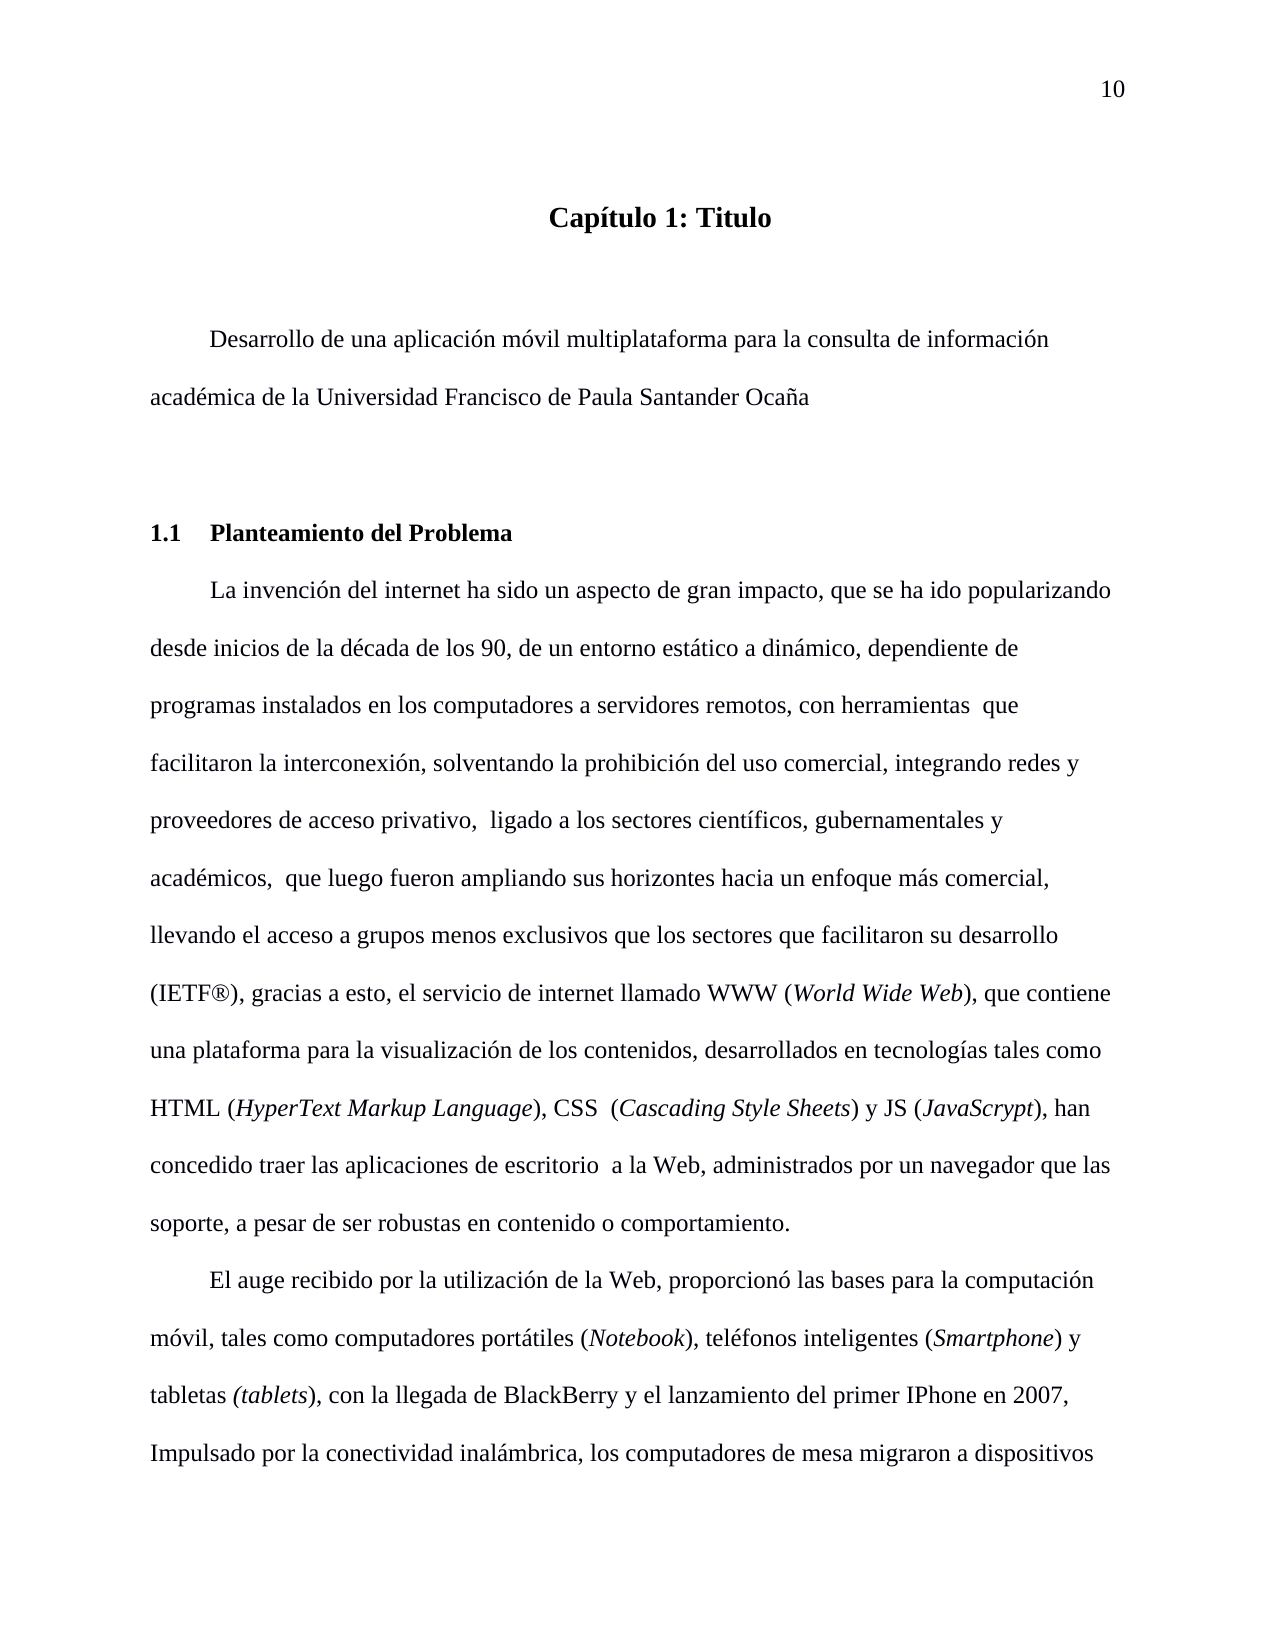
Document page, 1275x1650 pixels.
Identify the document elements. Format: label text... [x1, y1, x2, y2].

text Desarrollo de una aplicación móvil multiplataforma para la consulta de información académica de la Universidad Francisco de Paula Santander Ocaña [150, 324, 1125, 411]
subtitle Planteamiento del Problema [150, 518, 1125, 547]
text La invención del internet ha sido un aspecto de gran impacto, que se ha ido popularizando desde inicios de la década de los 90, de un entorno estático a dinámico, dependiente de programas instalados en los computadores a servidores remotos, con herramientas que facilitaron la interconexión, solventando la prohibición del uso comercial, integrando redes y proveedores de acceso privativo, ligado a los sectores científicos, gubernamentales y académicos, que luego fueron ampliando sus horizontes hacia un enfoque más comercial, llevando el acceso a grupos menos exclusivos que los sectores que facilitaron su desarrollo , gracias a esto, el servicio de internet llamado WWW (World Wide Web), que contiene una plataforma para la visualización de los contenidos, desarrollados en tecnologías tales como HTML (HyperText Markup Language), CSS (Cascading Style Sheets) y JS (JavaScrypt), han concedido traer las aplicaciones de escritorio a la Web, administrados por un navegador que las soporte, a pesar de ser robustas en contenido o comportamiento. [150, 575, 1125, 1237]
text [150, 1265, 1125, 1467]
subtitle Capítulo 1: Titulo [195, 200, 1125, 233]
